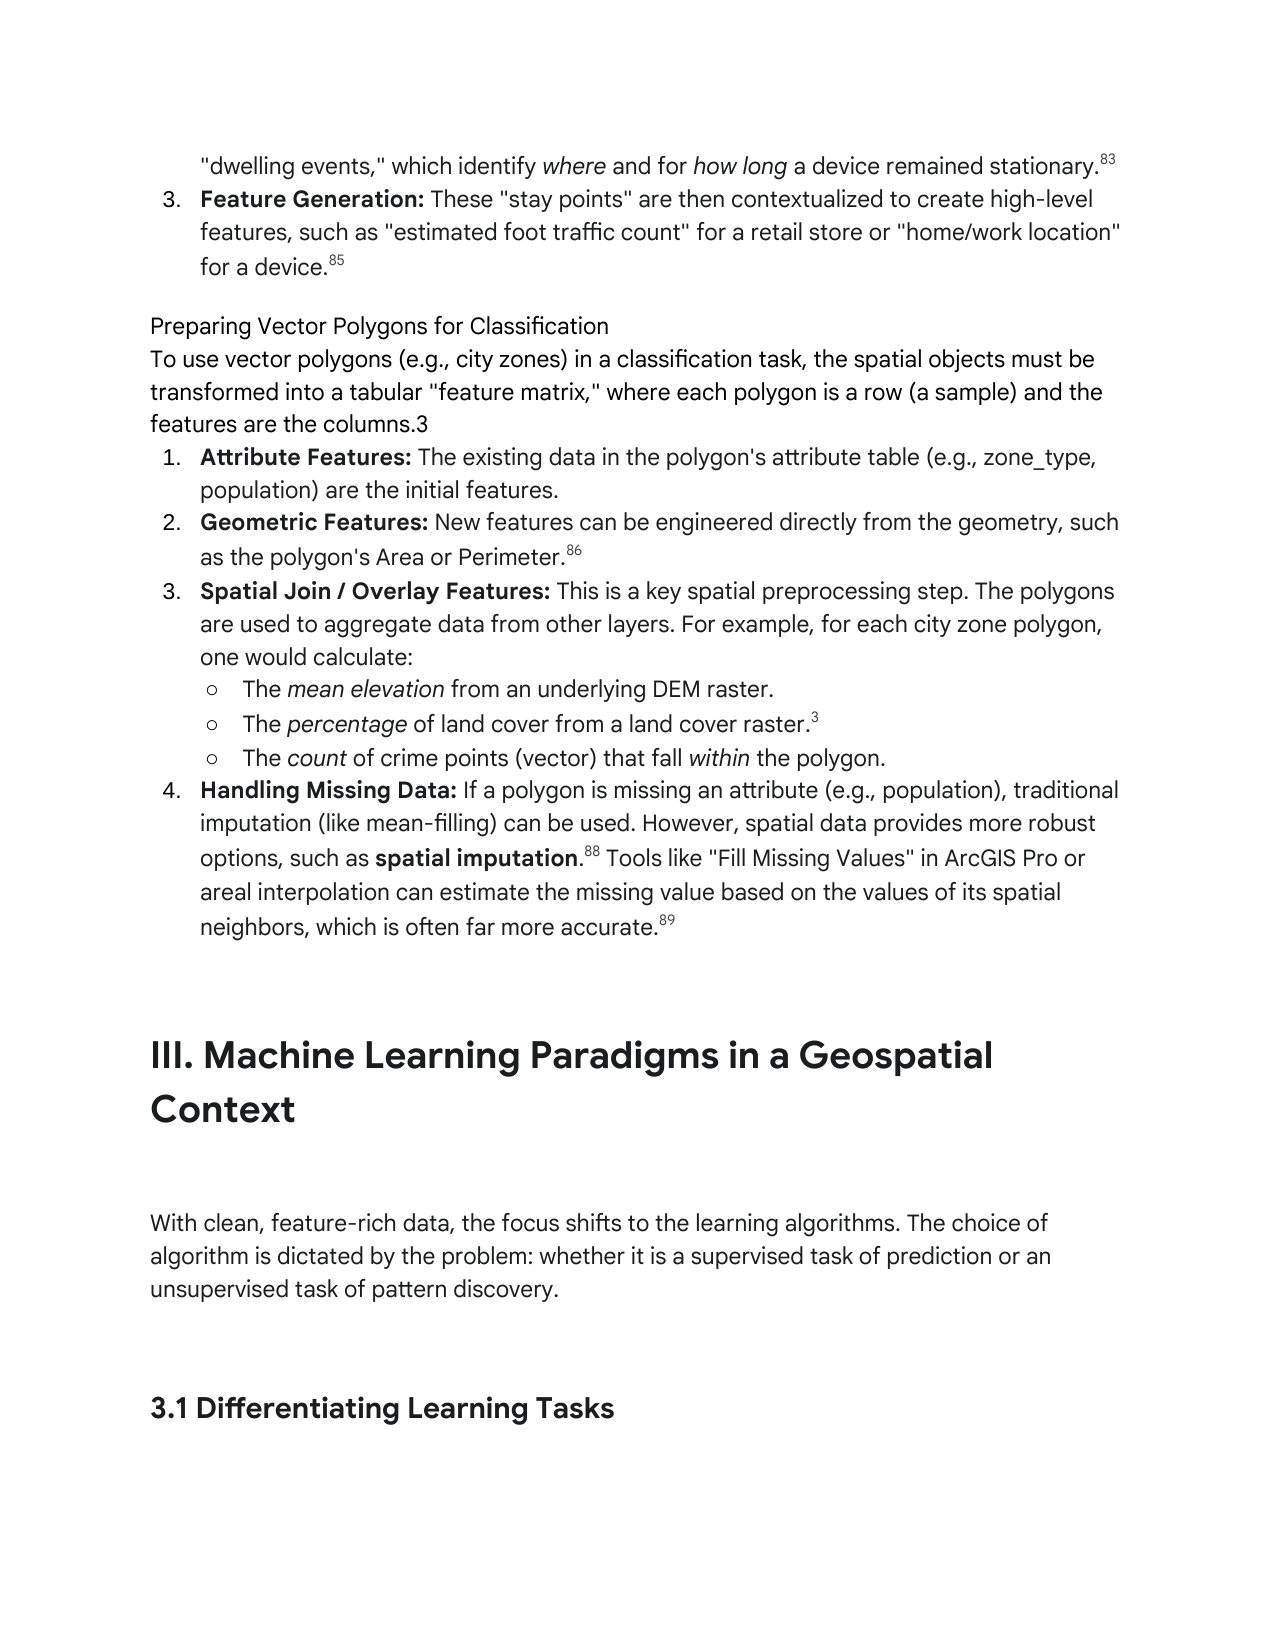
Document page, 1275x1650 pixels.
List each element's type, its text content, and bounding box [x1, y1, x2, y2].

subtitle 3.1 Differentiating Learning Tasks [150, 1391, 1125, 1427]
text Preparing Vector Polygons for Classification [150, 312, 1125, 341]
list Geometric Features: New features can be engineered directly from the geometry, such as the polygon's Area or Perimeter.86 [162, 508, 1125, 573]
list The mean elevation from an underlying DEM raster. [205, 676, 1125, 704]
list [162, 150, 1125, 181]
list The count of crime points (vector) that fall within the polygon. [205, 744, 1125, 773]
text To use vector polygons (e.g., city zones) in a classification task, the spatial objects must be transformed into a tabular "feature matrix," where each polygon is a row (a sample) and the features are the columns.3 [150, 345, 1125, 439]
list Handling Missing Data: If a polygon is missing an attribute (e.g., population), traditional imputation (like mean-filling) can be used. However, spatial data provides more robust options, such as spatial imputation.88 Tools like "Fill Missing Values" in ArcGIS Pro or areal interpolation can estimate the missing value based on the values of its spatial neighbors, which is often far more accurate.89 [162, 777, 1125, 942]
text With clean, feature-rich data, the focus shifts to the learning algorithms. The choice of algorithm is dictated by the problem: whether it is a supervised task of prediction or an unsupervised task of pattern discovery. [150, 1210, 1125, 1304]
list Attribute Features: The existing data in the polygon's attribute table (e.g., zone_type, population) are the initial features. [162, 443, 1125, 504]
list Spatial Join / Overlay Features: This is a key spatial preprocessing step. The polygons are used to aggregate data from other layers. For example, for each city zone polygon, one would calculate: [162, 577, 1125, 672]
list Feature Generation: These "stay points" are then contextualized to create high-level features, such as "estimated foot traffic count" for a retail store or "home/work location" for a device.85 [162, 186, 1125, 283]
list The percentage of land cover from a land cover raster.3 [205, 708, 1125, 739]
subtitle III. Machine Learning Paradigms in a Geospatial Context [150, 1032, 1125, 1133]
